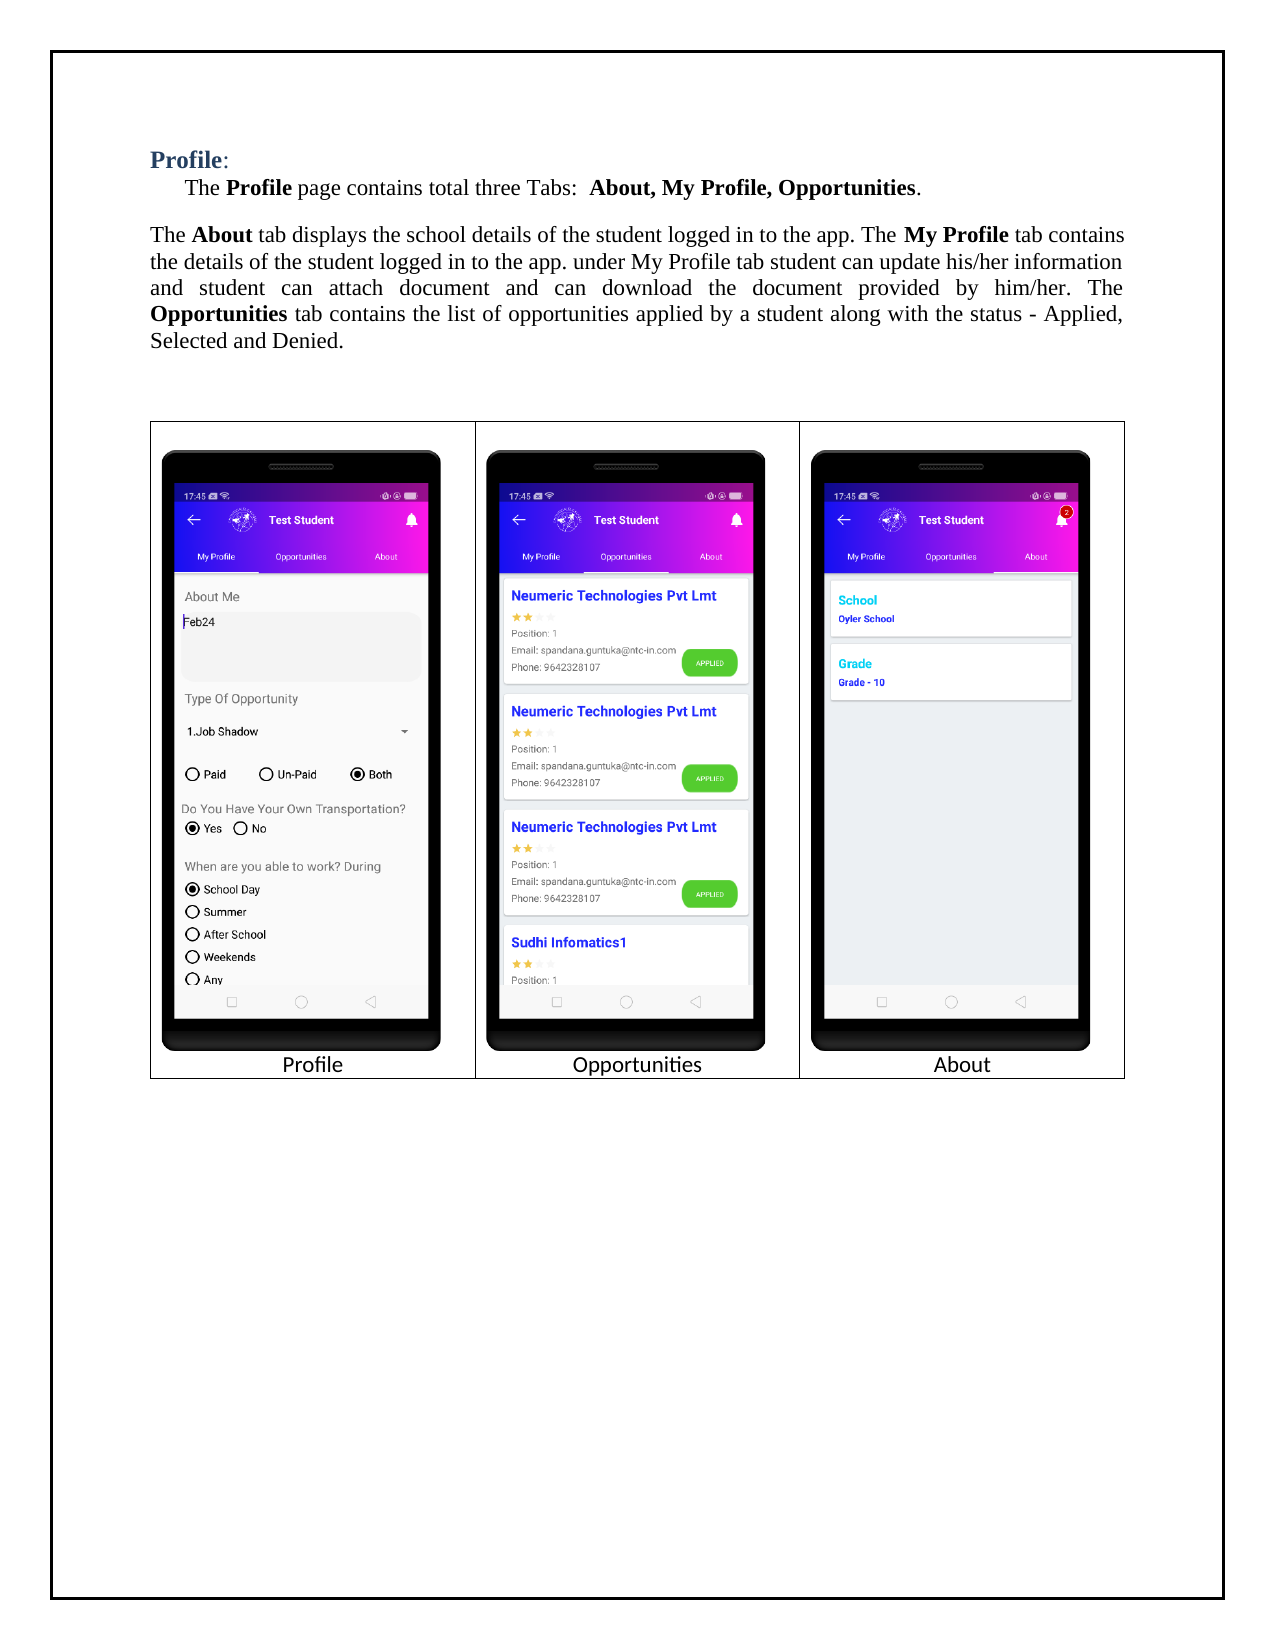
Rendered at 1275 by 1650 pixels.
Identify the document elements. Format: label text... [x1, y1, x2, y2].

text The Profile page contains total three Tabs: About, My Profile, Opportunities. [150, 174, 1125, 201]
picture [811, 450, 1091, 1051]
table_header Opportunities [476, 422, 799, 1078]
picture [486, 450, 766, 1051]
table_header About [800, 422, 1124, 1078]
table_header Profile [151, 422, 475, 1078]
subtitle Profile: [150, 145, 1125, 174]
picture [161, 450, 441, 1051]
text The About tab displays the school details of the student logged in to the app. The My Profile tab contains the details of the student logged in to the app. under My Profile tab student can update his/her information and student can attach document and can download the document provided by him/her. The Opportunities tab contains the list of opportunities applied by a student along with the status - Applied, Selected and Denied. [150, 221, 1125, 353]
